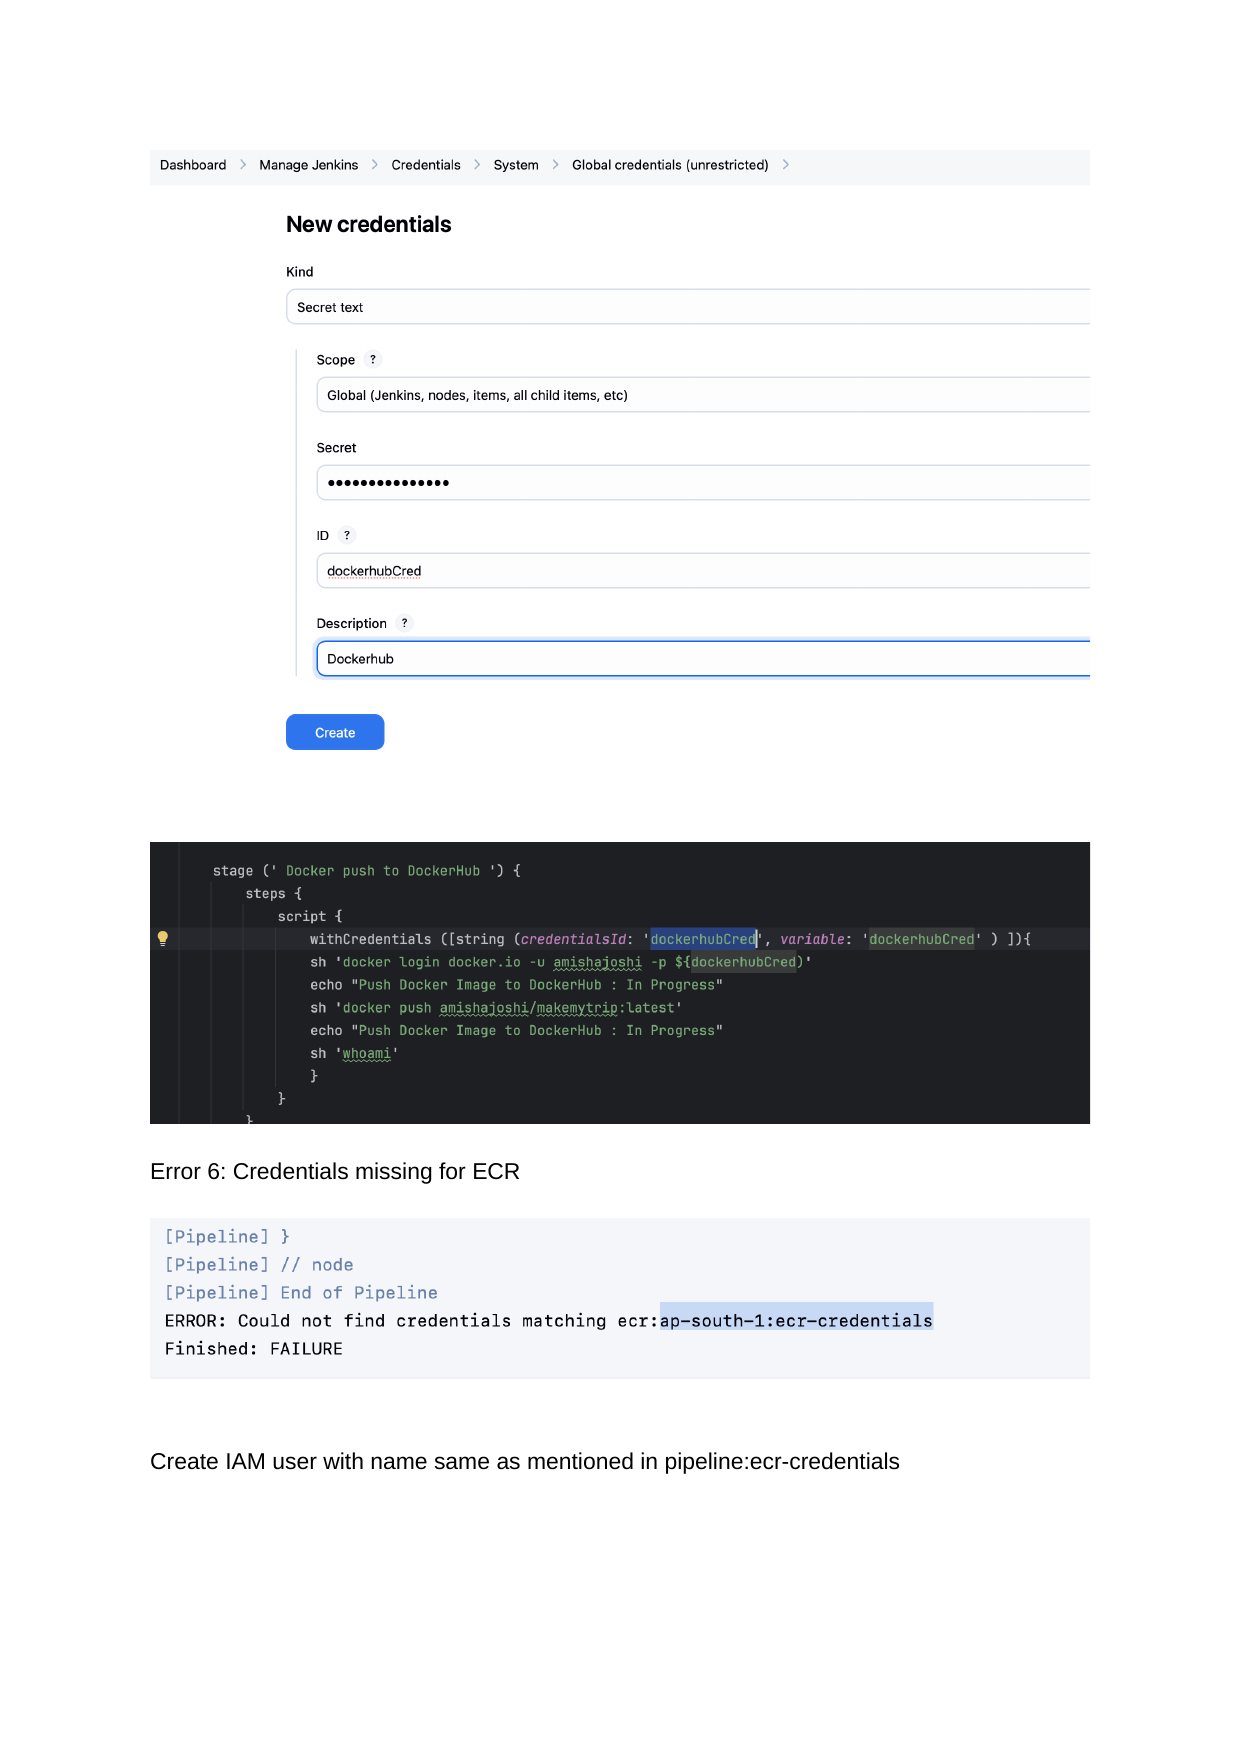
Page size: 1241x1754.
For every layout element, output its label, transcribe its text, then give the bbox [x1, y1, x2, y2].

picture [150, 842, 1091, 1124]
text Error 6: Credentials missing for ECR [150, 1158, 1090, 1184]
picture [150, 150, 1091, 809]
picture [150, 1218, 1091, 1414]
text Create IAM user with name same as mentioned in pipeline:ecr-credentials [150, 1448, 1090, 1474]
